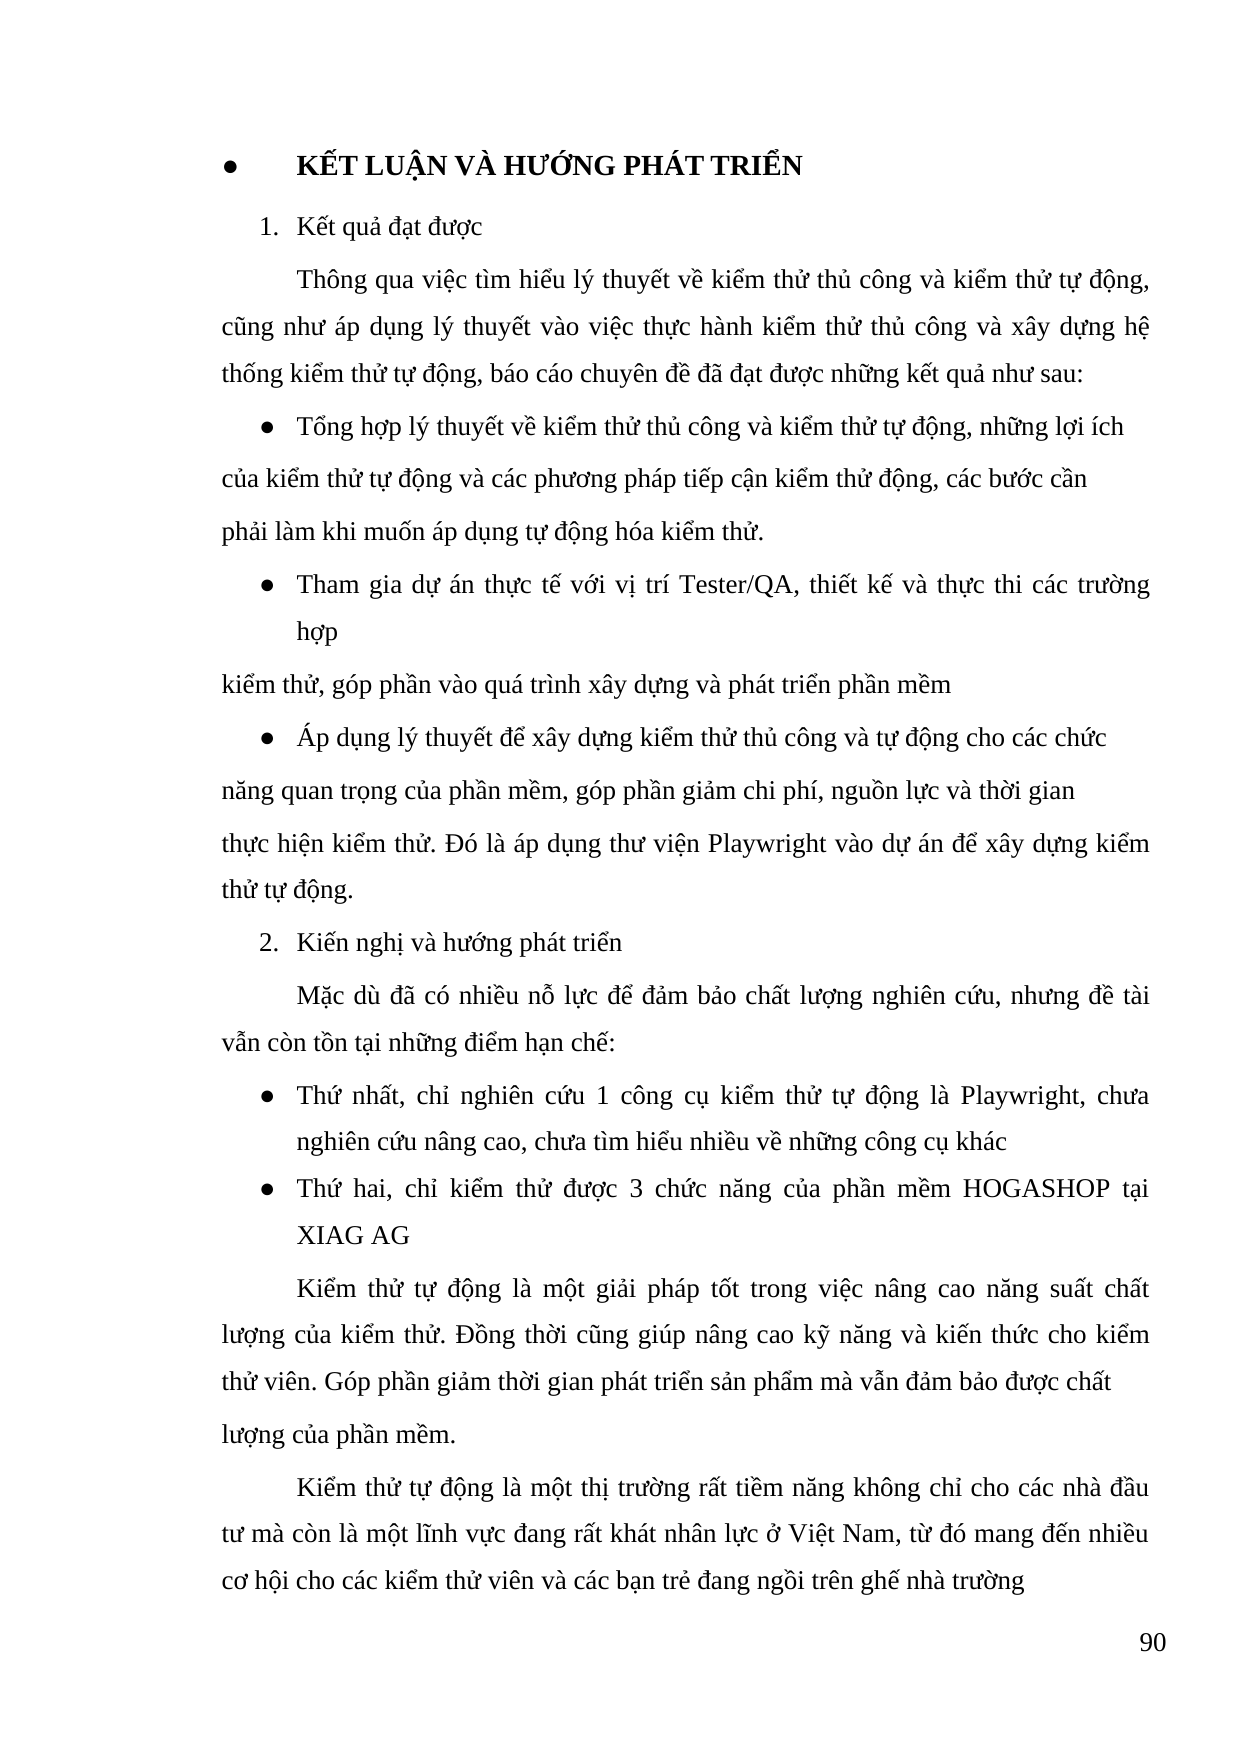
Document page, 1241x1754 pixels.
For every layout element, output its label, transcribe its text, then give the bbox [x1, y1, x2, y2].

text lượng của phần mềm. [221, 1418, 1151, 1449]
text Thông qua việc tìm hiểu lý thuyết về kiểm thử thủ công và kiểm thử tự động, cũng như áp dụng lý thuyết vào việc thực hành kiểm thử thủ công và xây dựng hệ thống kiểm thử tự động, báo cáo chuyên đề đã đạt được những kết quả như sau: [221, 263, 1151, 388]
list Thứ hai, chỉ kiểm thử được 3 chức năng của phần mềm HOGASHOP tại XIAG AG [259, 1172, 1151, 1250]
text Kiểm thử tự động là một thị trường rất tiềm năng không chỉ cho các nhà đầu tư mà còn là một lĩnh vực đang rất khát nhân lực ở Việt Nam, từ đó mang đến nhiều cơ hội cho các kiểm thử viên và các bạn trẻ đang ngồi trên ghế nhà trường [221, 1471, 1151, 1595]
text thực hiện kiểm thử. Đó là áp dụng thư viện Playwright vào dự án để xây dựng kiểm thử tự động. [221, 827, 1151, 904]
list Kiến nghị và hướng phát triển [259, 926, 1151, 957]
text Mặc dù đã có nhiều nỗ lực để đảm bảo chất lượng nghiên cứu, nhưng đề tài vẫn còn tồn tại những điểm hạn chế: [221, 979, 1151, 1057]
list Áp dụng lý thuyết để xây dựng kiểm thử thủ công và tự động cho các chức [259, 721, 1151, 752]
text phải làm khi muốn áp dụng tự động hóa kiểm thử. [221, 516, 1151, 547]
list Thứ nhất, chỉ nghiên cứu 1 công cụ kiểm thử tự động là Playwright, chưa nghiên cứu nâng cao, chưa tìm hiểu nhiều về những công cụ khác [259, 1079, 1151, 1157]
text của kiểm thử tự động và các phương pháp tiếp cận kiểm thử động, các bước cần [221, 463, 1151, 494]
text năng quan trọng của phần mềm, góp phần giảm chi phí, nguồn lực và thời gian [221, 774, 1151, 805]
list Kết quả đạt được [259, 211, 1151, 242]
text kiểm thử, góp phần vào quá trình xây dựng và phát triển phần mềm [221, 668, 1151, 699]
subtitle KẾT LUẬN VÀ HƯỚNG PHÁT TRIỂN [221, 148, 1151, 181]
text Kiểm thử tự động là một giải pháp tốt trong việc nâng cao năng suất chất lượng của kiểm thử. Đồng thời cũng giúp nâng cao kỹ năng và kiến thức cho kiểm thử viên. Góp phần giảm thời gian phát triển sản phẩm mà vẫn đảm bảo được chất [221, 1272, 1151, 1396]
list Tham gia dự án thực tế với vị trí Tester/QA, thiết kế và thực thi các trường hợp [259, 568, 1151, 646]
list Tổng hợp lý thuyết về kiểm thử thủ công và kiểm thử tự động, những lợi ích [259, 410, 1151, 441]
